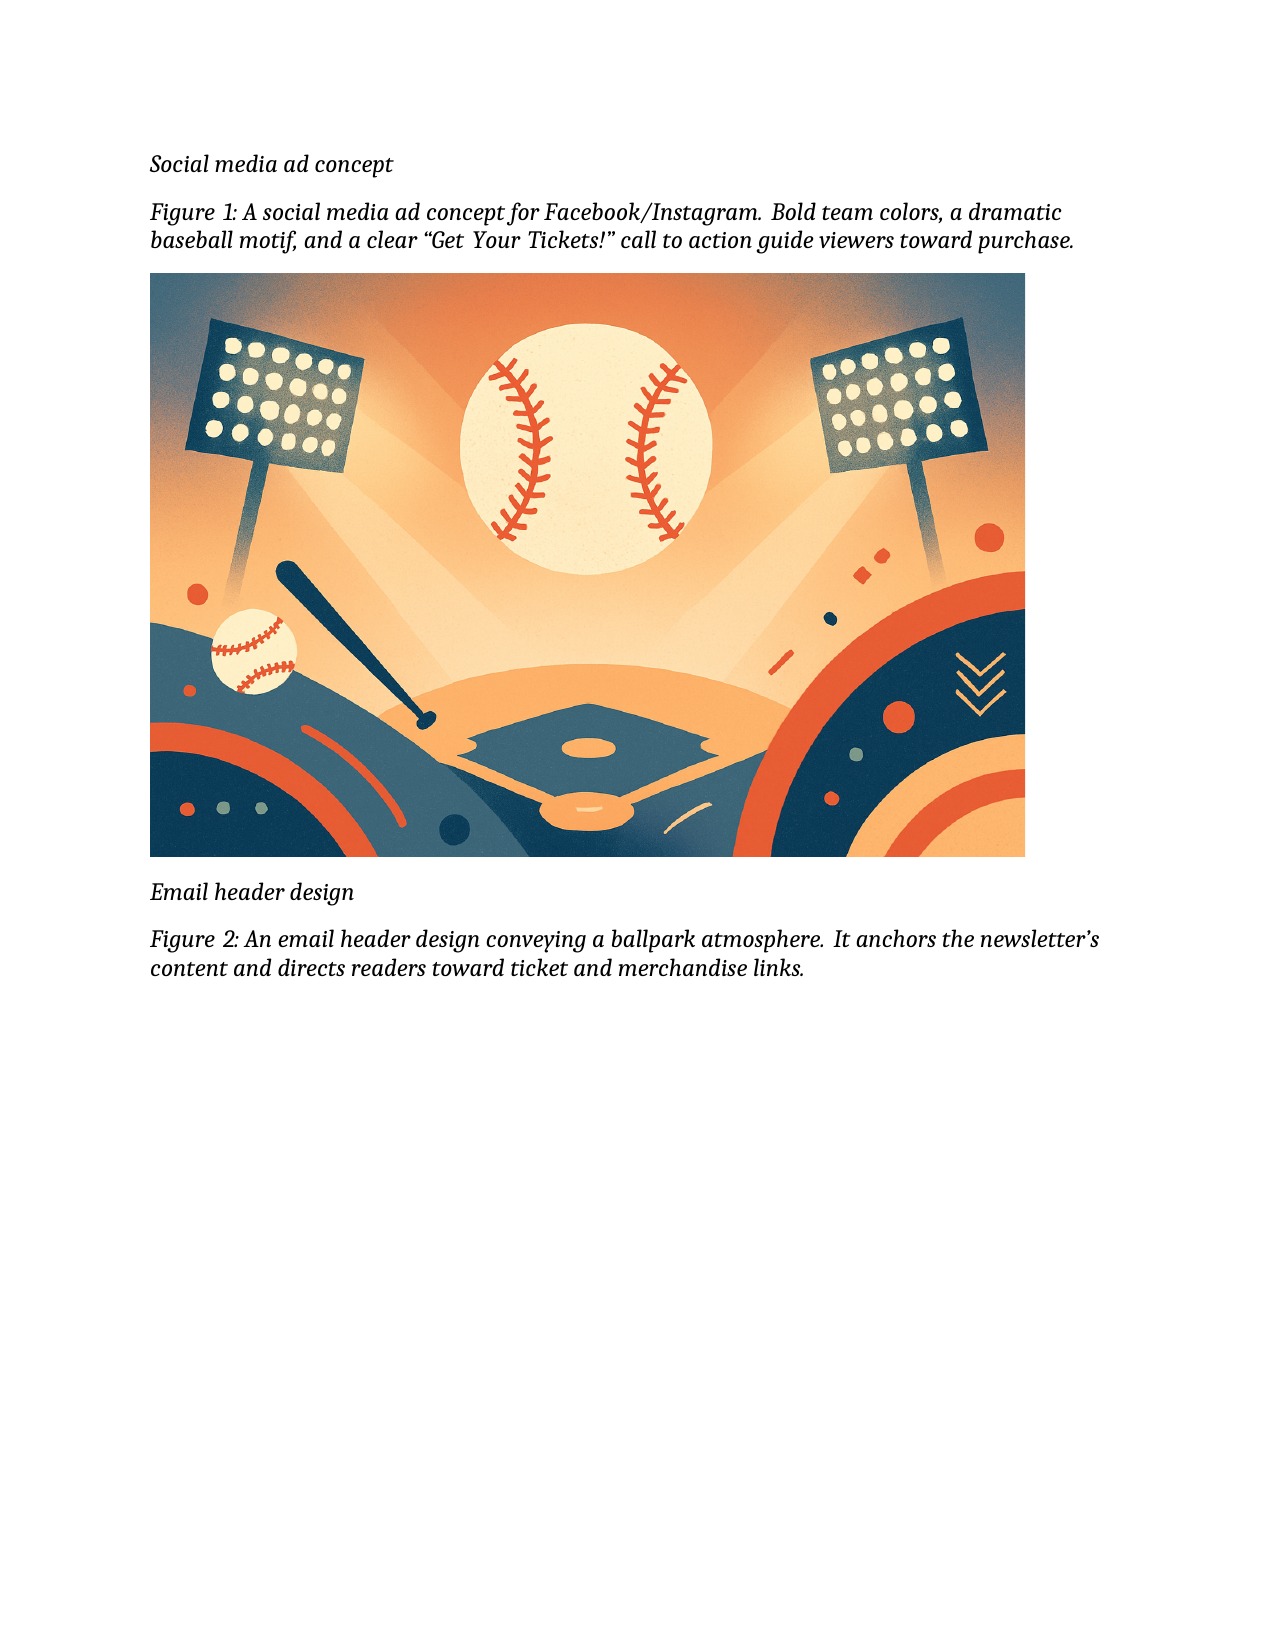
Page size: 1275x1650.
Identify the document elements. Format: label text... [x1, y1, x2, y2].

text Social media ad concept [150, 150, 1125, 179]
text Figure 2: An email header design conveying a ballpark atmosphere. It anchors the newsletter’s content and directs readers toward ticket and merchandise links. [150, 925, 1125, 983]
text Email header design [150, 878, 1125, 907]
picture [150, 273, 1025, 857]
text Figure 1: A social media ad concept for Facebook/Instagram. Bold team colors, a dramatic baseball motif, and a clear “Get Your Tickets!” call to action guide viewers toward purchase. [150, 197, 1125, 255]
